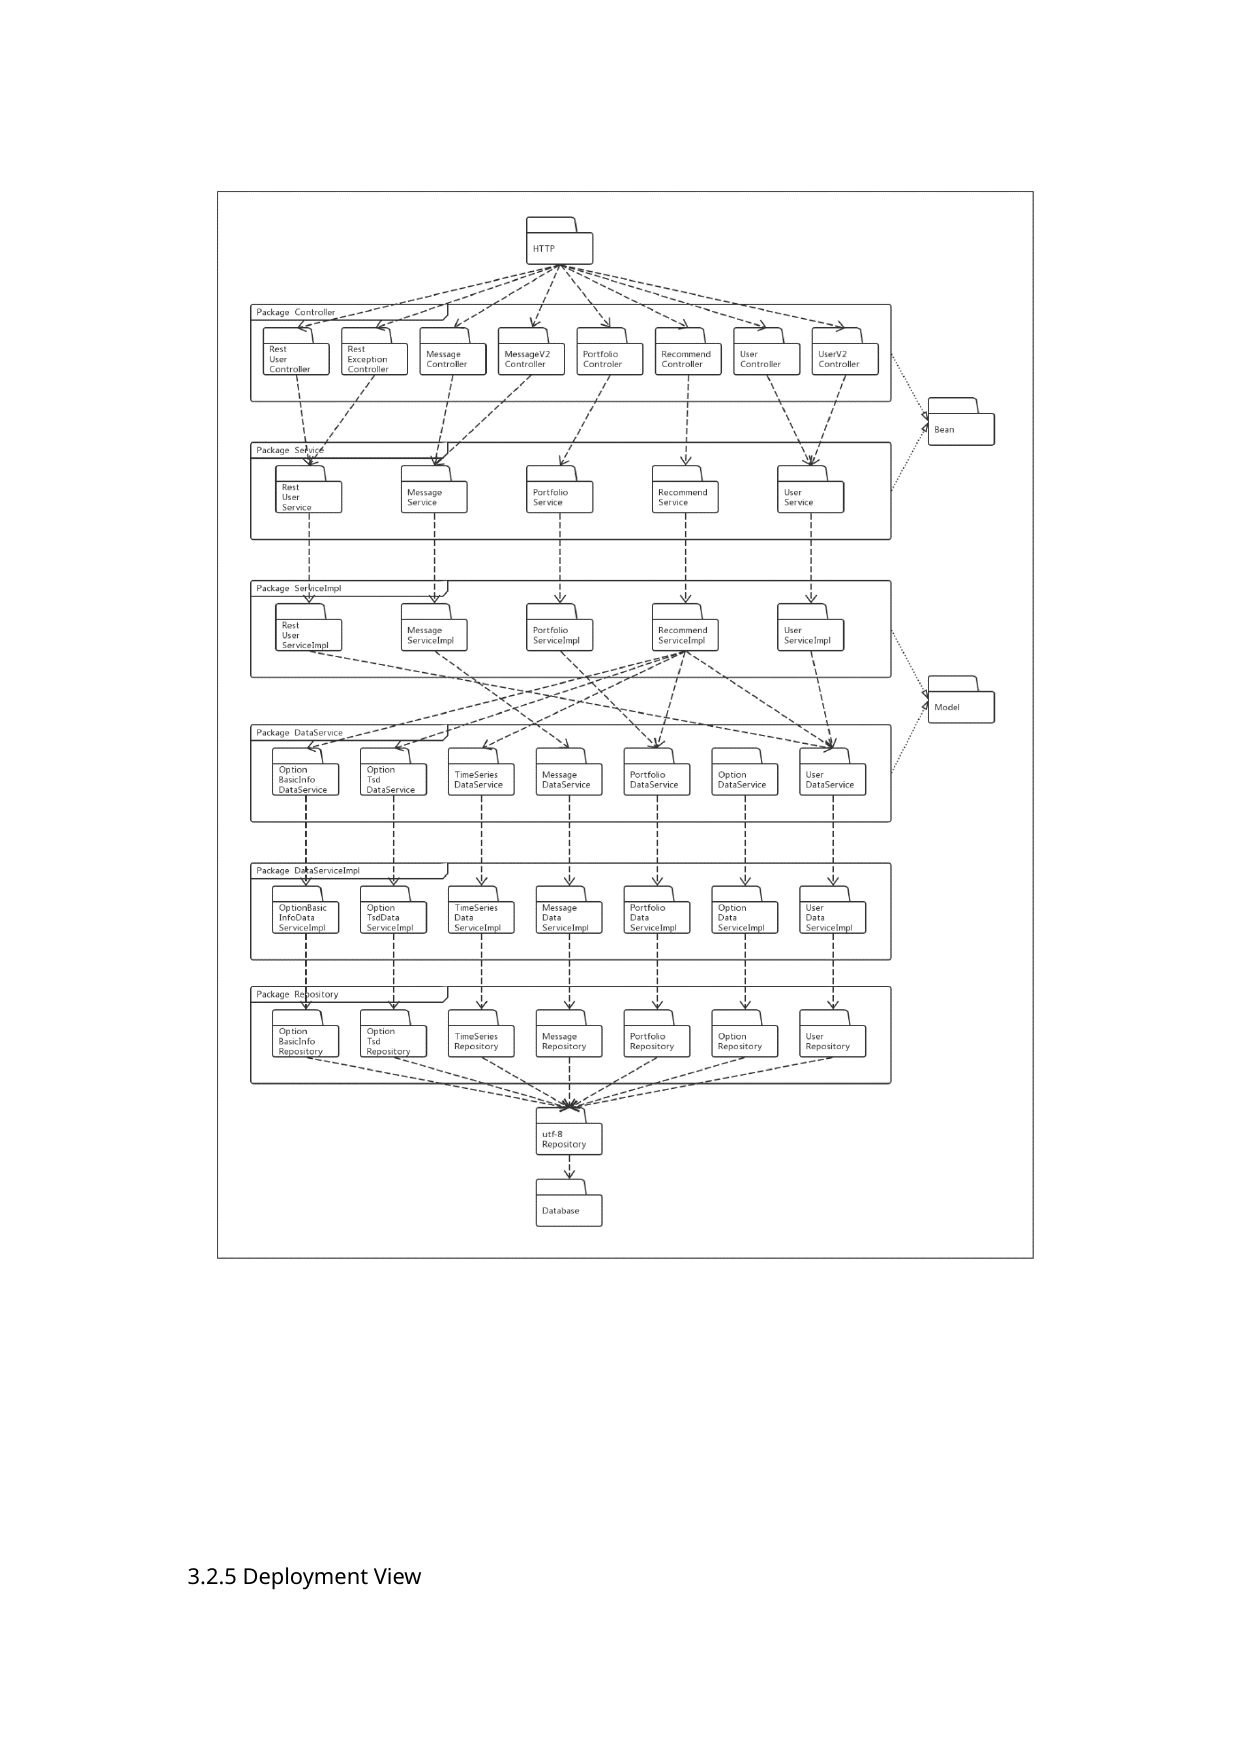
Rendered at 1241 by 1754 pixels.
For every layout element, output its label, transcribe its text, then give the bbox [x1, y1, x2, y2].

text 3.2.5 Deployment View [187, 1559, 1053, 1592]
picture [187, 162, 1053, 1278]
